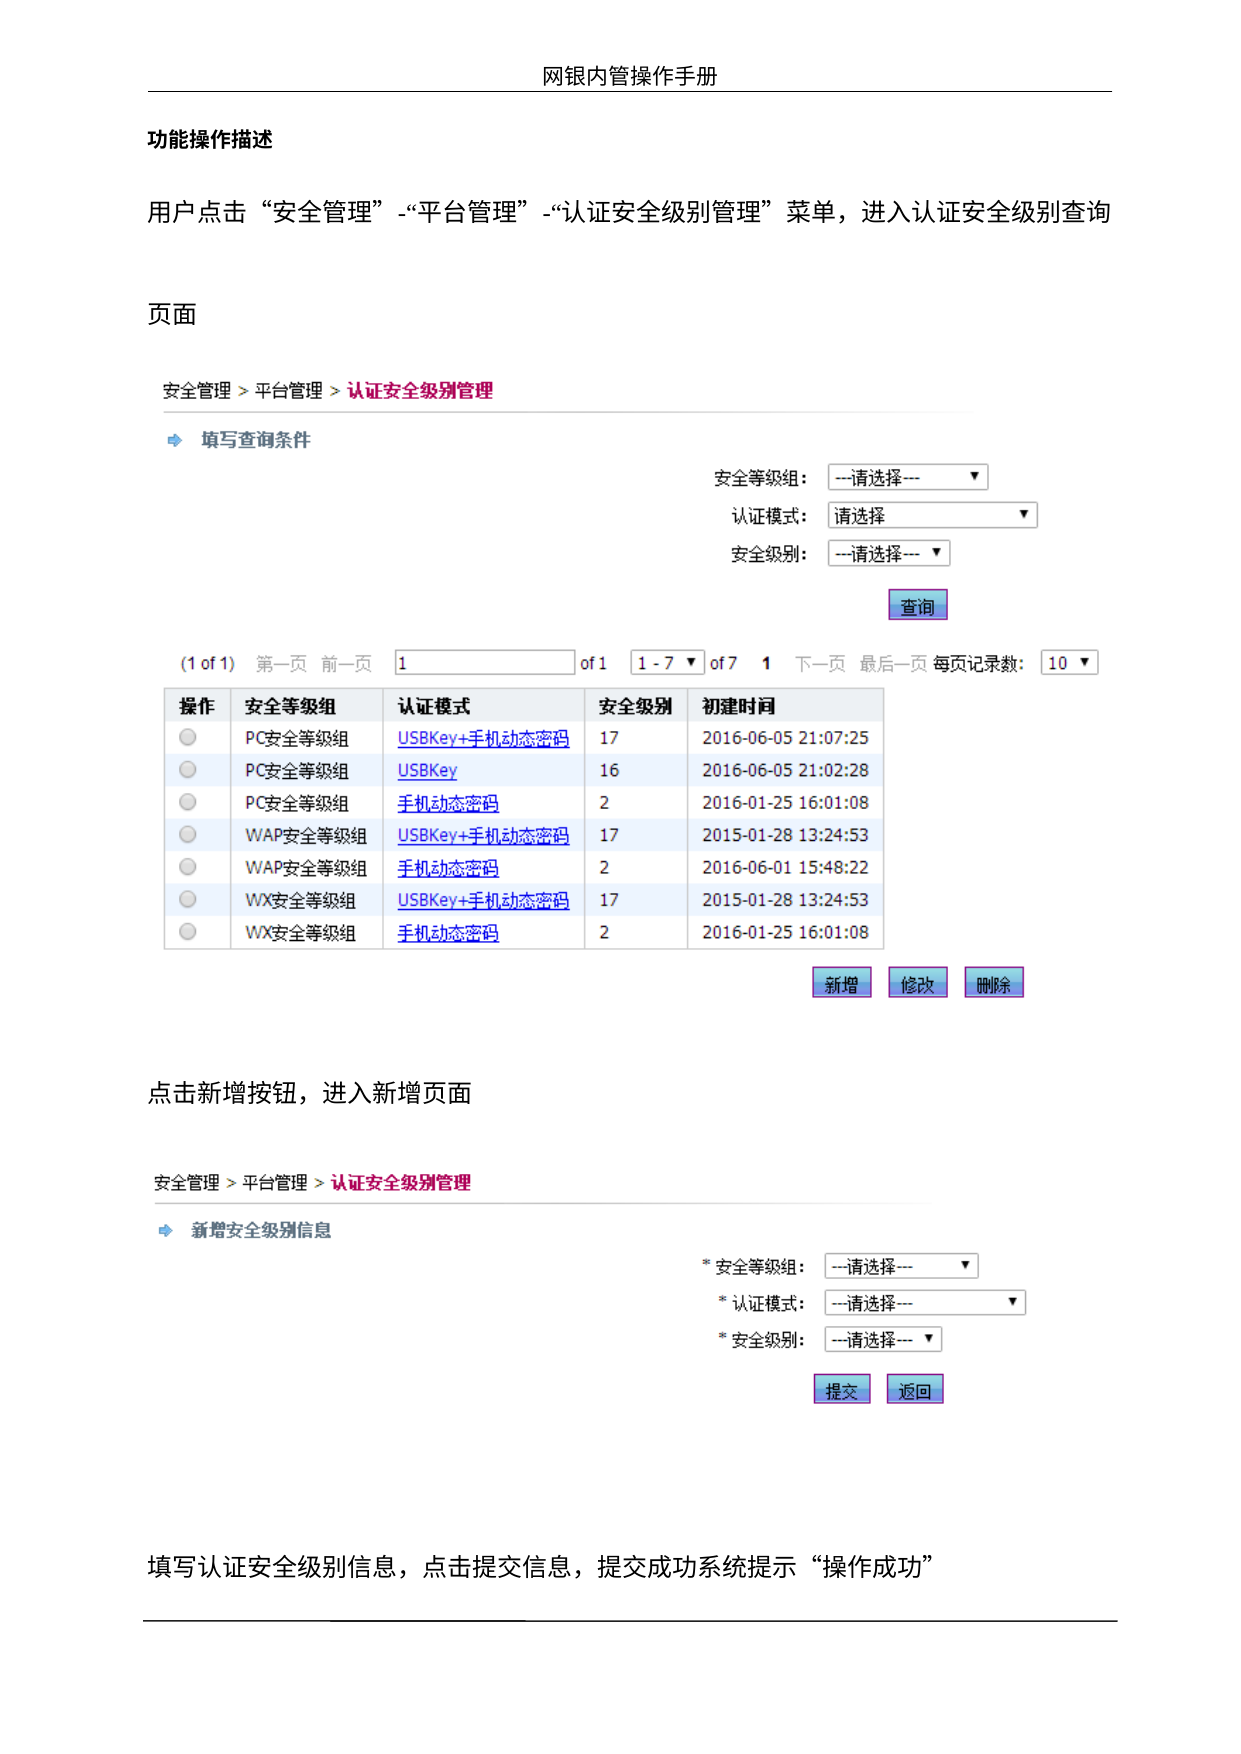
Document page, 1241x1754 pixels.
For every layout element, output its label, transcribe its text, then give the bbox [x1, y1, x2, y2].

text 点击新增按钮，进入新增页面 [148, 1058, 1112, 1126]
picture [147, 375, 1113, 1033]
text 用户点击“安全管理”-“平台管理”-“认证安全级别管理”菜单，进入认证安全级别查询页面 [148, 176, 1112, 346]
text 填写认证安全级别信息，点击提交信息，提交成功系统提示“操作成功” [148, 1532, 1112, 1600]
subtitle 功能操作描述 [148, 121, 1112, 155]
picture [147, 1155, 1113, 1507]
